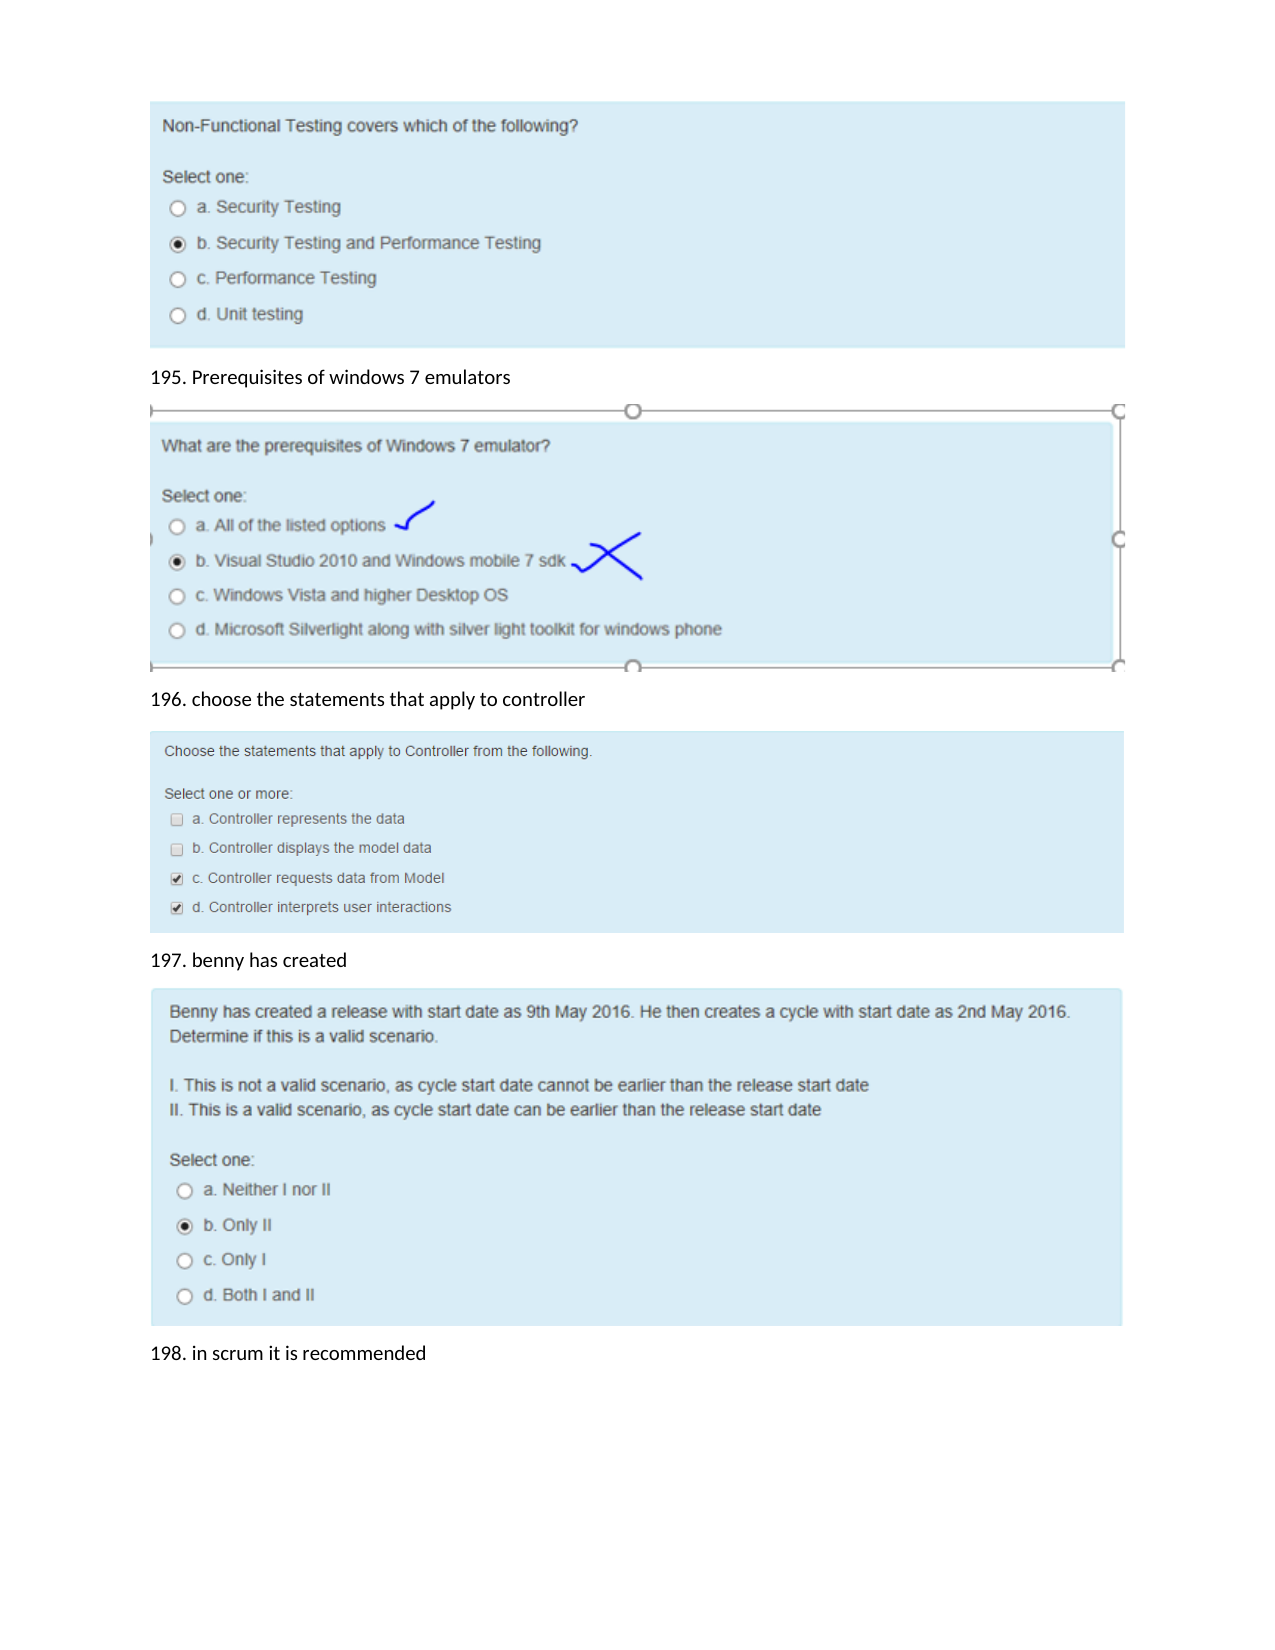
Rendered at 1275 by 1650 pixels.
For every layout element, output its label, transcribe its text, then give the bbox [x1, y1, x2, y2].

picture [150, 100, 1125, 350]
picture [150, 727, 1125, 933]
text 196. choose the statements that apply to controller [150, 687, 1125, 712]
text 198. in scrum it is recommended [150, 1341, 1125, 1366]
picture [150, 404, 1125, 672]
text 197. benny has created [150, 947, 1125, 973]
text 195. Prerequisites of windows 7 emulators [150, 364, 1125, 390]
picture [150, 987, 1125, 1326]
